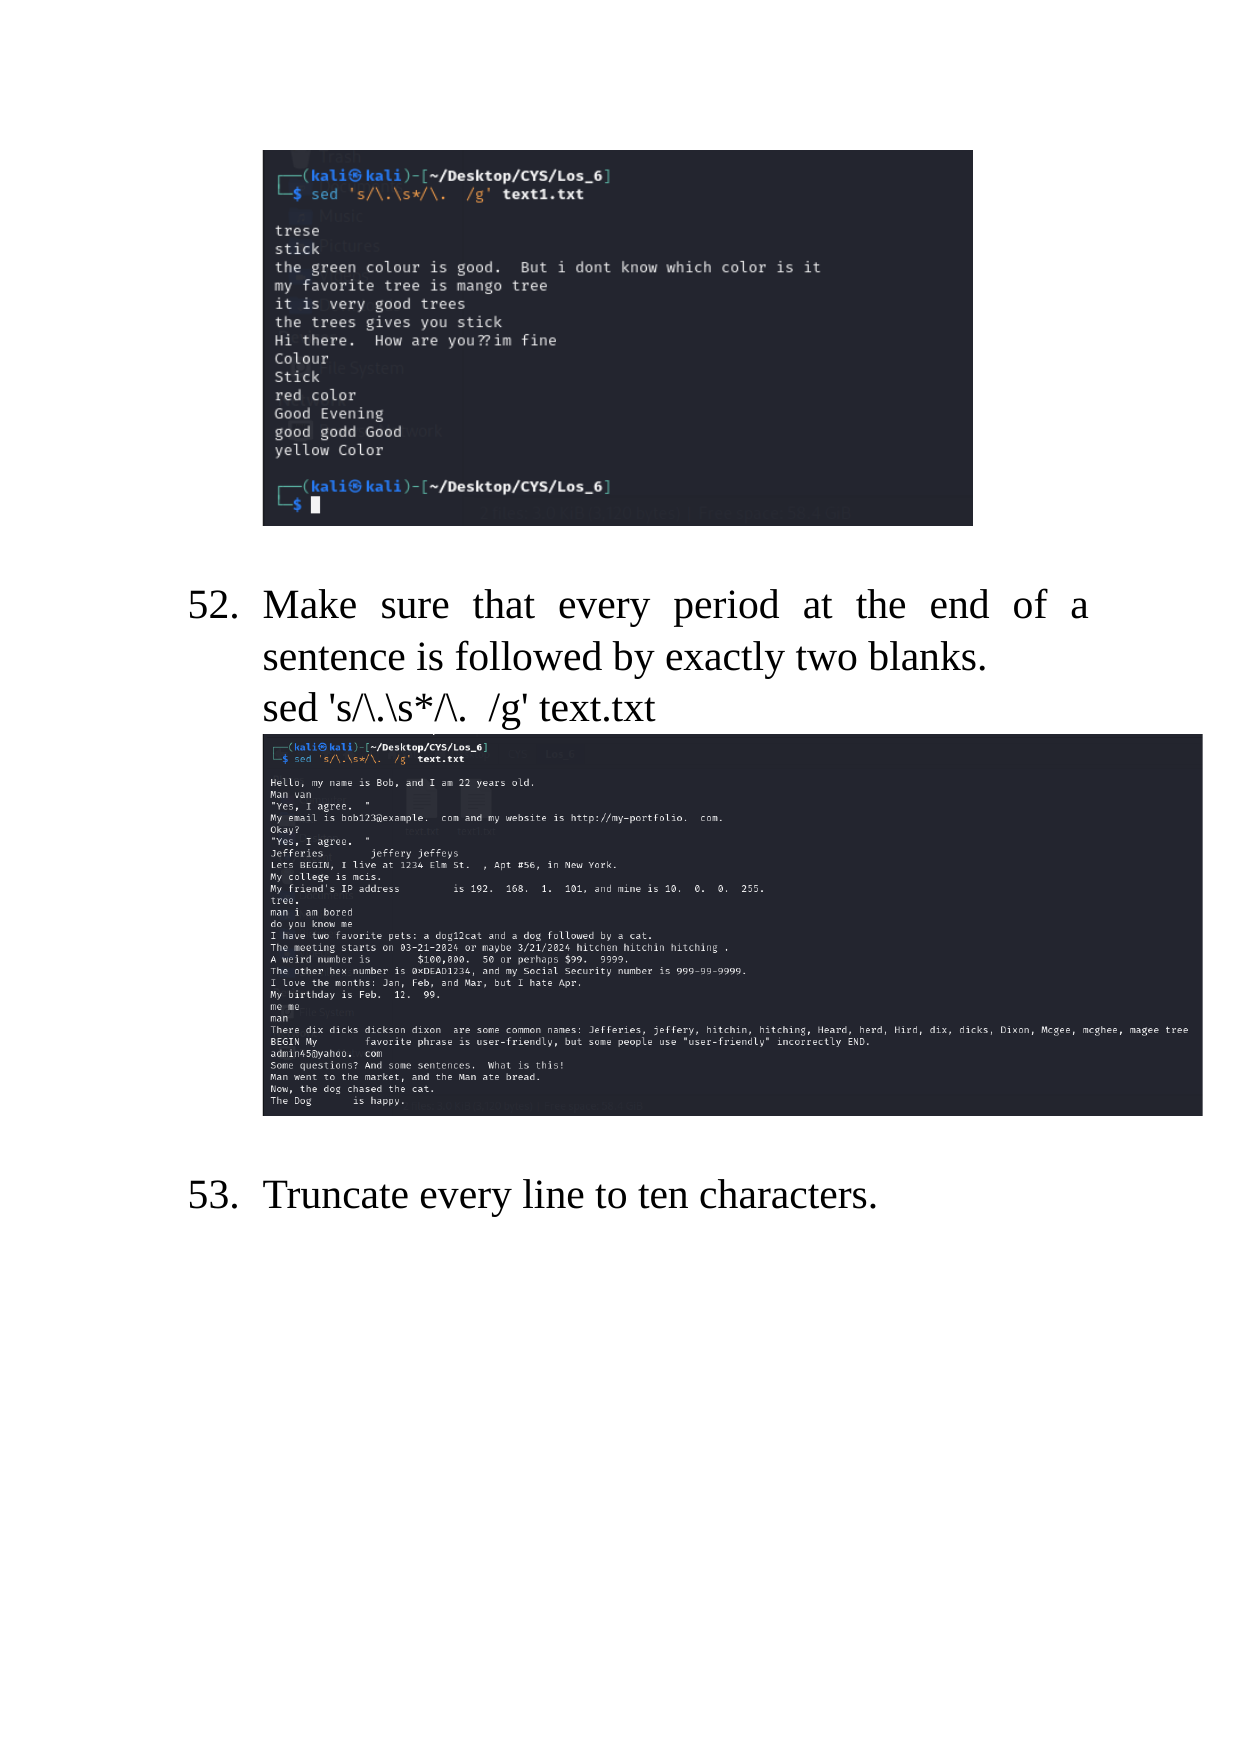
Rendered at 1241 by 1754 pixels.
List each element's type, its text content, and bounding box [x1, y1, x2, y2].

list Truncate every line to ten characters. [187, 1170, 1090, 1218]
picture [262, 734, 1203, 1116]
list Make sure that every period at the end of a sentence is followed by exactly two blanks. [187, 579, 1090, 679]
picture [262, 150, 973, 526]
list sed 's/\.\s*/\. /g' text.txt [262, 683, 1090, 731]
